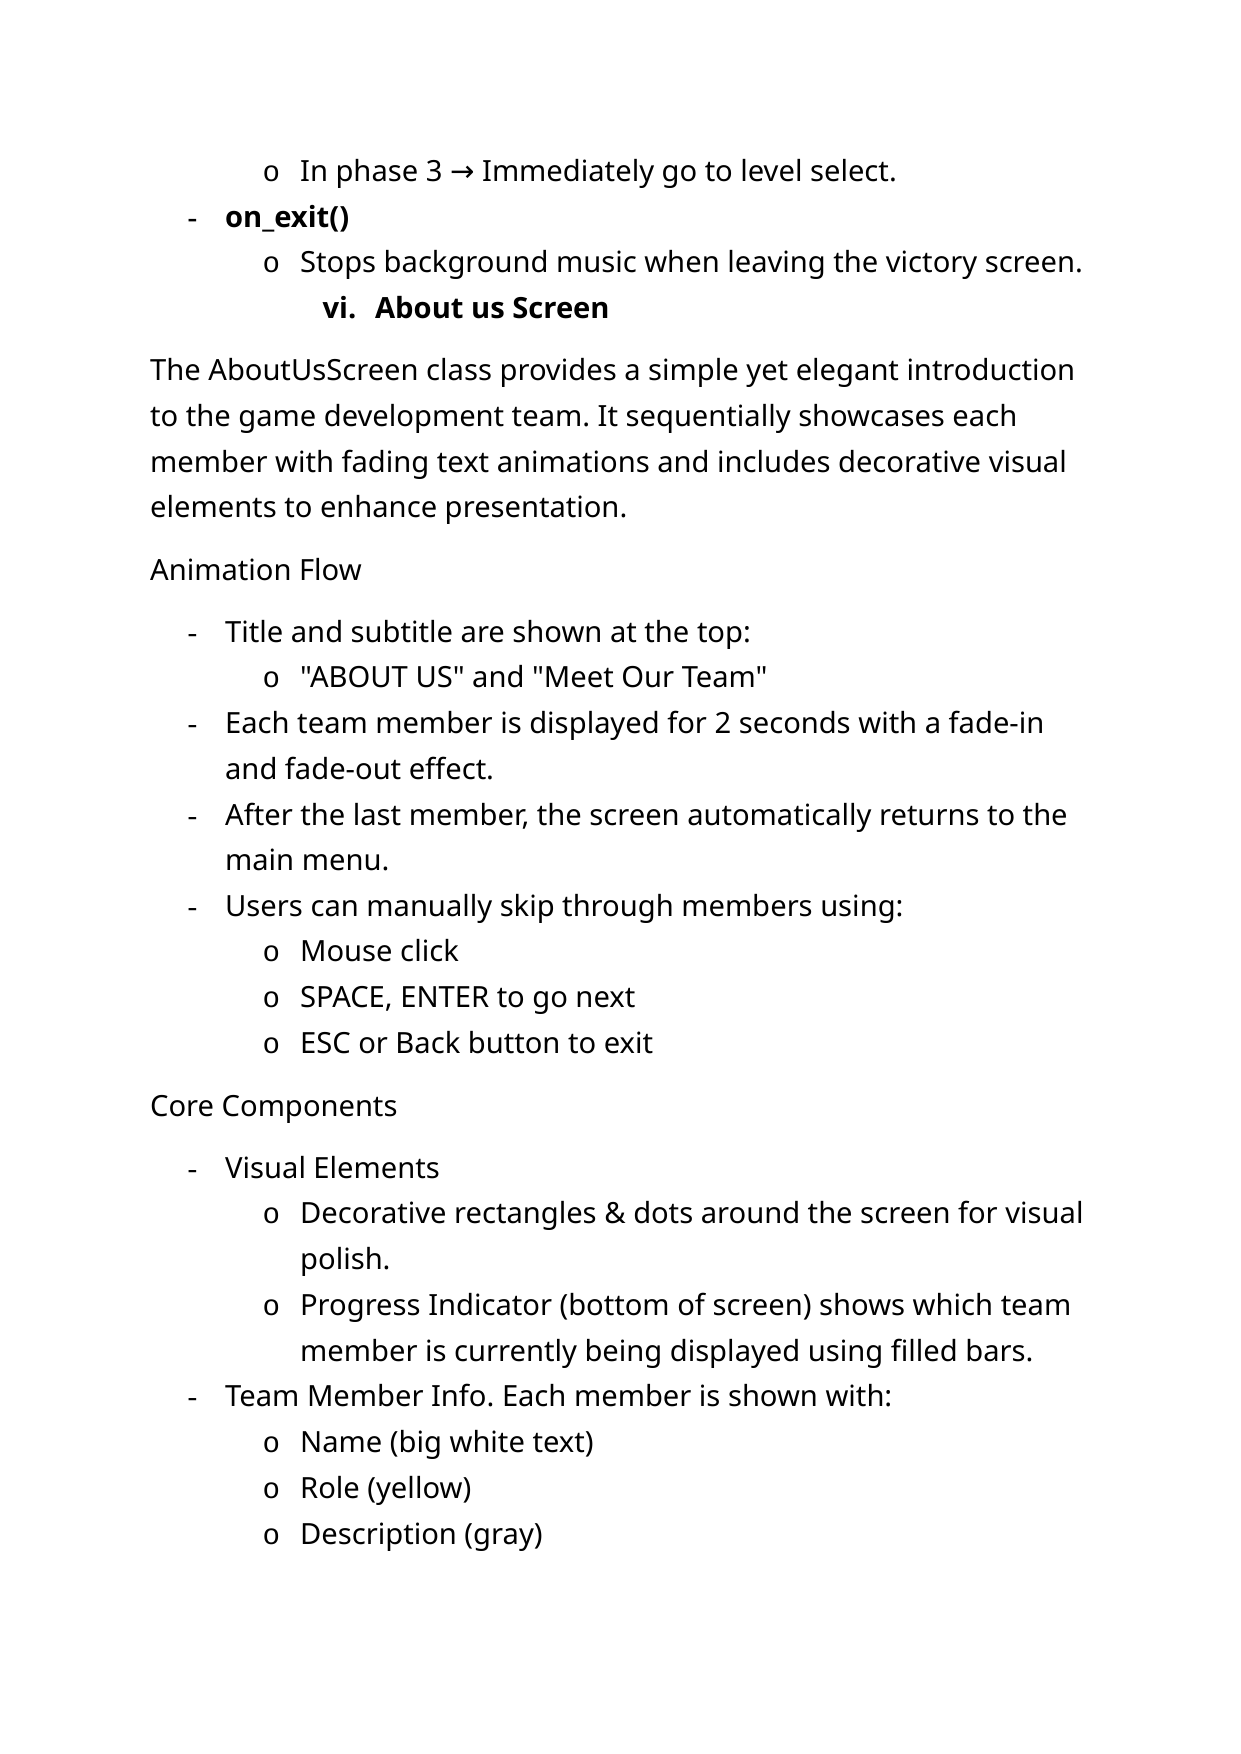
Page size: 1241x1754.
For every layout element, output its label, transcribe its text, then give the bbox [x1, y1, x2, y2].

list Visual Elements [187, 1147, 1090, 1187]
text Animation Flow [150, 549, 1090, 588]
text Core Components [150, 1085, 1090, 1124]
list Decorative rectangles & dots around the screen for visual polish. [262, 1193, 1090, 1278]
list Team Member Info. Each member is shown with: [187, 1376, 1090, 1415]
list Each team member is displayed for 2 seconds with a fade-in and fade-out effect. [187, 702, 1090, 788]
list SPACE, ENTER to go next [262, 976, 1090, 1016]
list Stops background music when leaving the victory screen. [262, 241, 1090, 281]
text The AboutUsScreen class provides a simple yet elegant introduction to the game development team. It sequentially showcases each member with fading text animations and includes decorative visual elements to enhance presentation. [150, 349, 1090, 526]
list "ABOUT US" and "Meet Our Team" [262, 657, 1090, 697]
list In phase 3 → Immediately go to level select. [262, 150, 1090, 190]
list ESC or Back button to exit [262, 1022, 1090, 1062]
list Name (big white text) [262, 1421, 1090, 1461]
list About us Screen [356, 287, 1090, 327]
list Role (yellow) [262, 1467, 1090, 1507]
list on_exit() [187, 196, 1090, 236]
list Users can manually skip through members using: [187, 885, 1090, 925]
list After the last member, the screen automatically returns to the main menu. [187, 794, 1090, 879]
list Mouse click [262, 931, 1090, 971]
list Title and subtitle are shown at the top: [187, 611, 1090, 651]
list Description (gray) [262, 1513, 1090, 1553]
list Progress Indicator (bottom of screen) shows which team member is currently being displayed using filled bars. [262, 1284, 1090, 1370]
